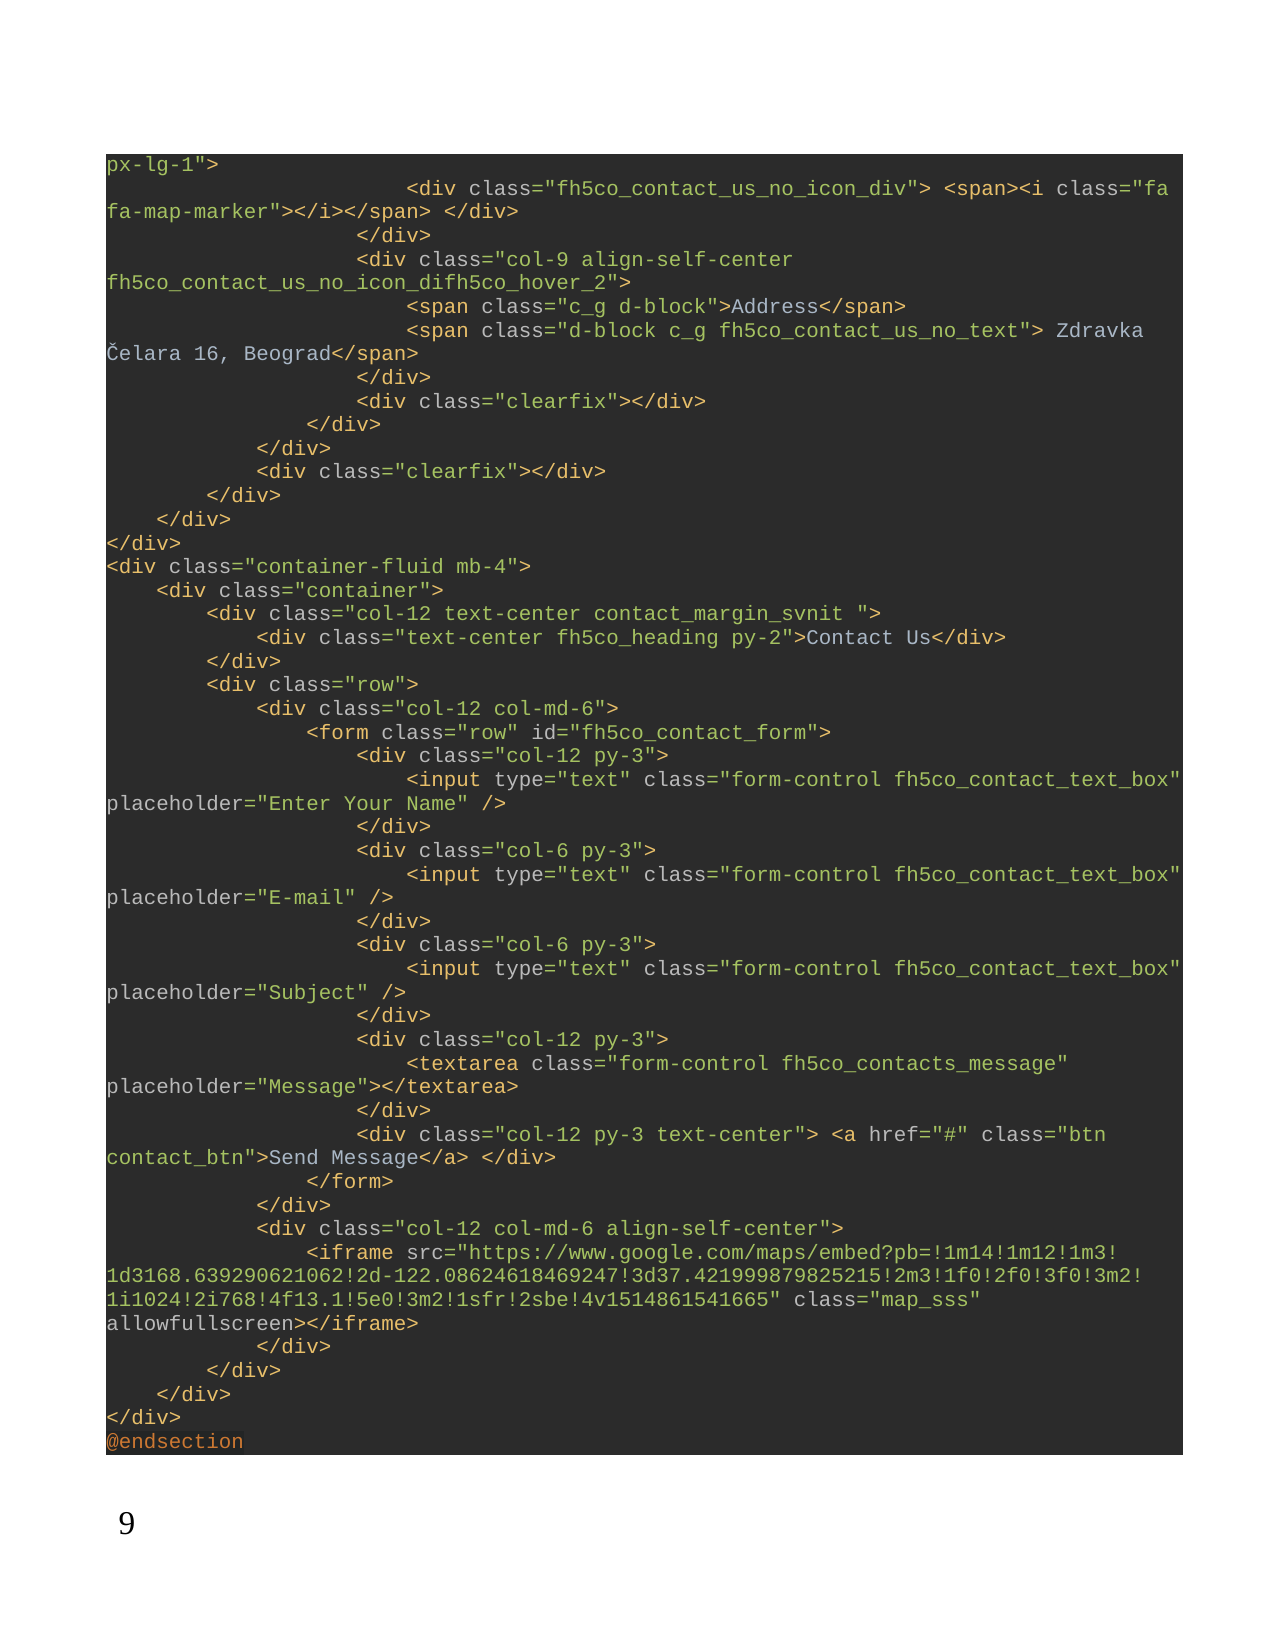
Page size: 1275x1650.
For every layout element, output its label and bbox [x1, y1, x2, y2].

text [106, 154, 1183, 1455]
